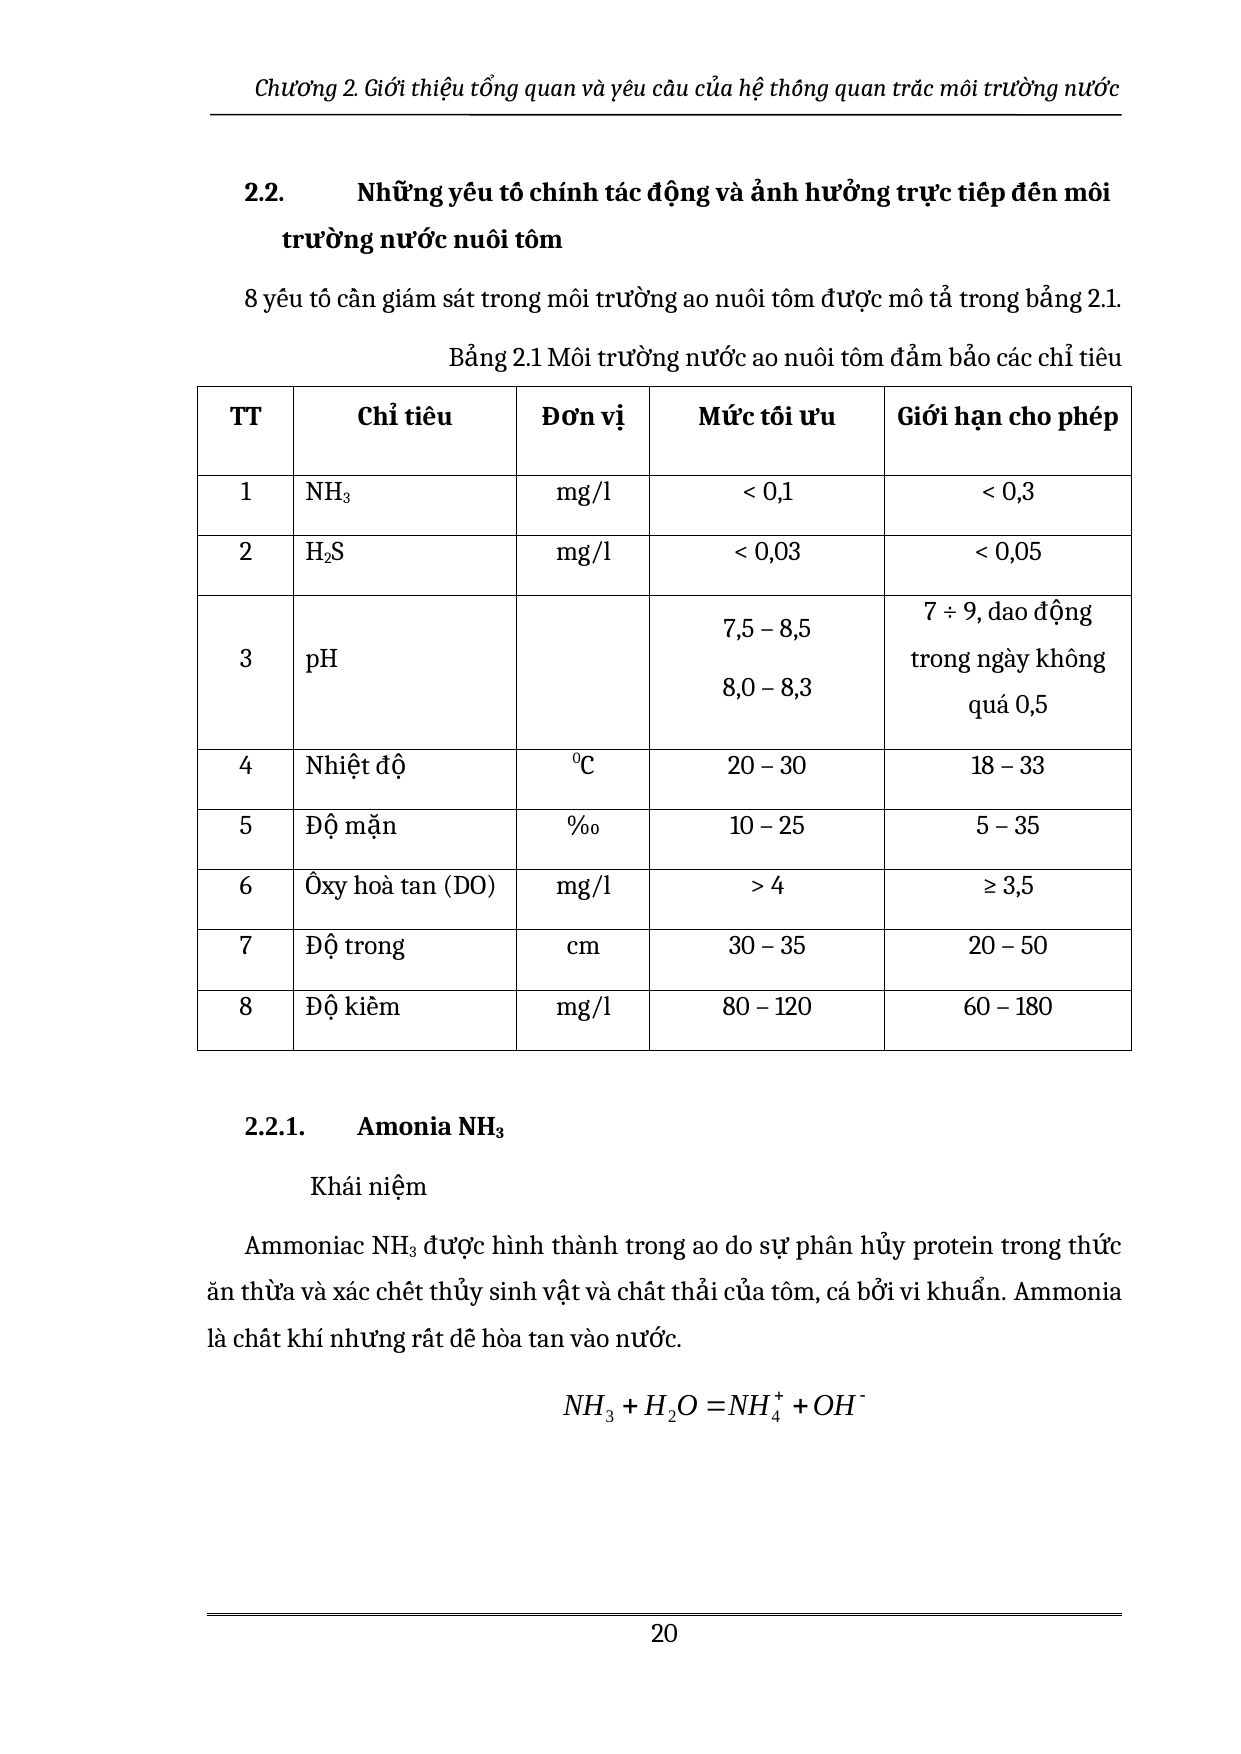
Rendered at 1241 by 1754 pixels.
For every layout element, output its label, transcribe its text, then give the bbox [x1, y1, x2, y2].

table_cell 80 – 120 [650, 991, 884, 1050]
table_cell 0C [517, 750, 649, 809]
table_header Chỉ tiêu [294, 387, 516, 475]
table_cell 2 [198, 536, 293, 595]
table_cell < 0,03 [650, 536, 884, 595]
table_cell 4 [198, 750, 293, 809]
text 8 yếu tố cần giám sát trong môi trường ao nuôi tôm được mô tả trong bảng 2.1. [207, 283, 1122, 314]
subtitle Amonia NH3 [244, 1110, 1122, 1142]
table_cell ‰ [517, 810, 649, 869]
table_header Mức tối ưu [650, 387, 884, 475]
table_cell 5 [198, 810, 293, 869]
table_cell < 0,3 [885, 476, 1131, 535]
table_cell < 0,05 [885, 536, 1131, 595]
text Khái niệm [244, 1171, 1122, 1202]
table_cell mg/l [517, 476, 649, 535]
table_cell 6 [198, 870, 293, 929]
table_cell 7,5 – 8,5 8,0 – 8,3 [650, 596, 884, 749]
table_cell NH3 [294, 476, 516, 535]
table_cell mg/l [517, 536, 649, 595]
text Ammoniac NH3 được hình thành trong ao do sự phân hủy protein trong thức ăn thừa và xác chết thủy sinh vật và chất thải của tôm, cá bởi vi khuẩn. Ammonia là chất khí nhưng rất dễ hòa tan vào nước. [207, 1230, 1122, 1354]
table_cell [517, 596, 649, 749]
table_header TT [198, 387, 293, 475]
table_cell pH [294, 596, 516, 749]
table_cell 5 – 35 [885, 810, 1131, 869]
table_cell Ôxy hoà tan (DO) [294, 870, 516, 929]
table_cell < 0,1 [650, 476, 884, 535]
table_cell Nhiệt độ [294, 750, 516, 809]
table_cell 7 [198, 930, 293, 989]
table_cell 1 [198, 476, 293, 535]
table_cell 3 [198, 596, 293, 749]
table_cell mg/l [517, 870, 649, 929]
table_cell Độ kiềm [294, 991, 516, 1050]
table_cell 60 – 180 [885, 991, 1131, 1050]
table_header Đơn vị [517, 387, 649, 475]
table_header Giới hạn cho phép [885, 387, 1131, 475]
table_cell H2S [294, 536, 516, 595]
table_cell mg/l [517, 991, 649, 1050]
table_cell 10 – 25 [650, 810, 884, 869]
table_cell Độ mặn [294, 810, 516, 869]
table_cell 8 [198, 991, 293, 1050]
table_cell Độ trong [294, 930, 516, 989]
table_cell > 4 [650, 870, 884, 929]
subtitle Những yếu tố chính tác động và ảnh hưởng trực tiếp đến môi trường nước nuôi tôm [244, 177, 1122, 255]
text Bảng 2.1 Môi trường nước ao nuôi tôm đảm bảo các chỉ tiêu [207, 342, 1122, 373]
table_cell 20 – 30 [650, 750, 884, 809]
table_cell 20 – 50 [885, 930, 1131, 989]
table_cell cm [517, 930, 649, 989]
table_cell 30 – 35 [650, 930, 884, 989]
table_cell 18 – 33 [885, 750, 1131, 809]
table_cell ≥ 3,5 [885, 870, 1131, 929]
table_cell 7 ÷ 9, dao động trong ngày không quá 0,5 [885, 596, 1131, 749]
